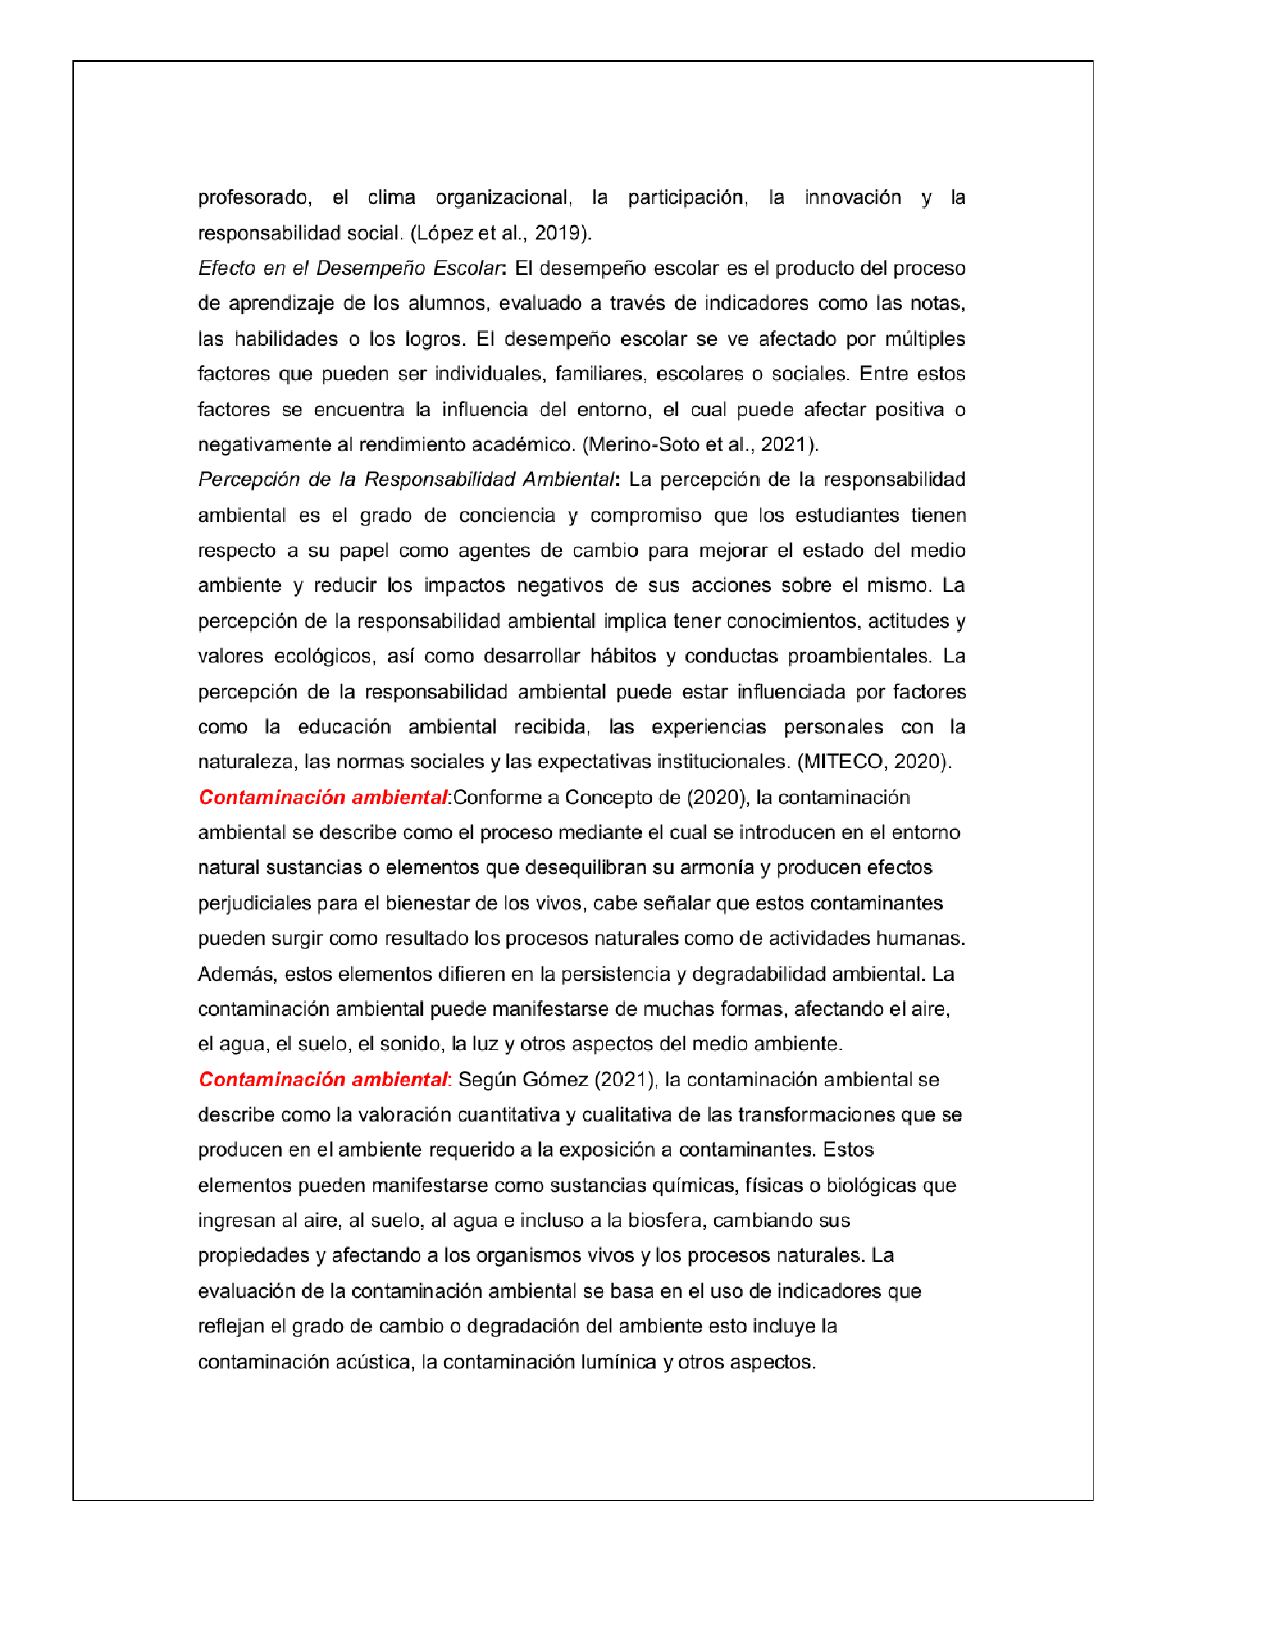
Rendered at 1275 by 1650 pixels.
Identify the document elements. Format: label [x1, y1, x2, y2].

picture [72, 60, 1094, 1501]
